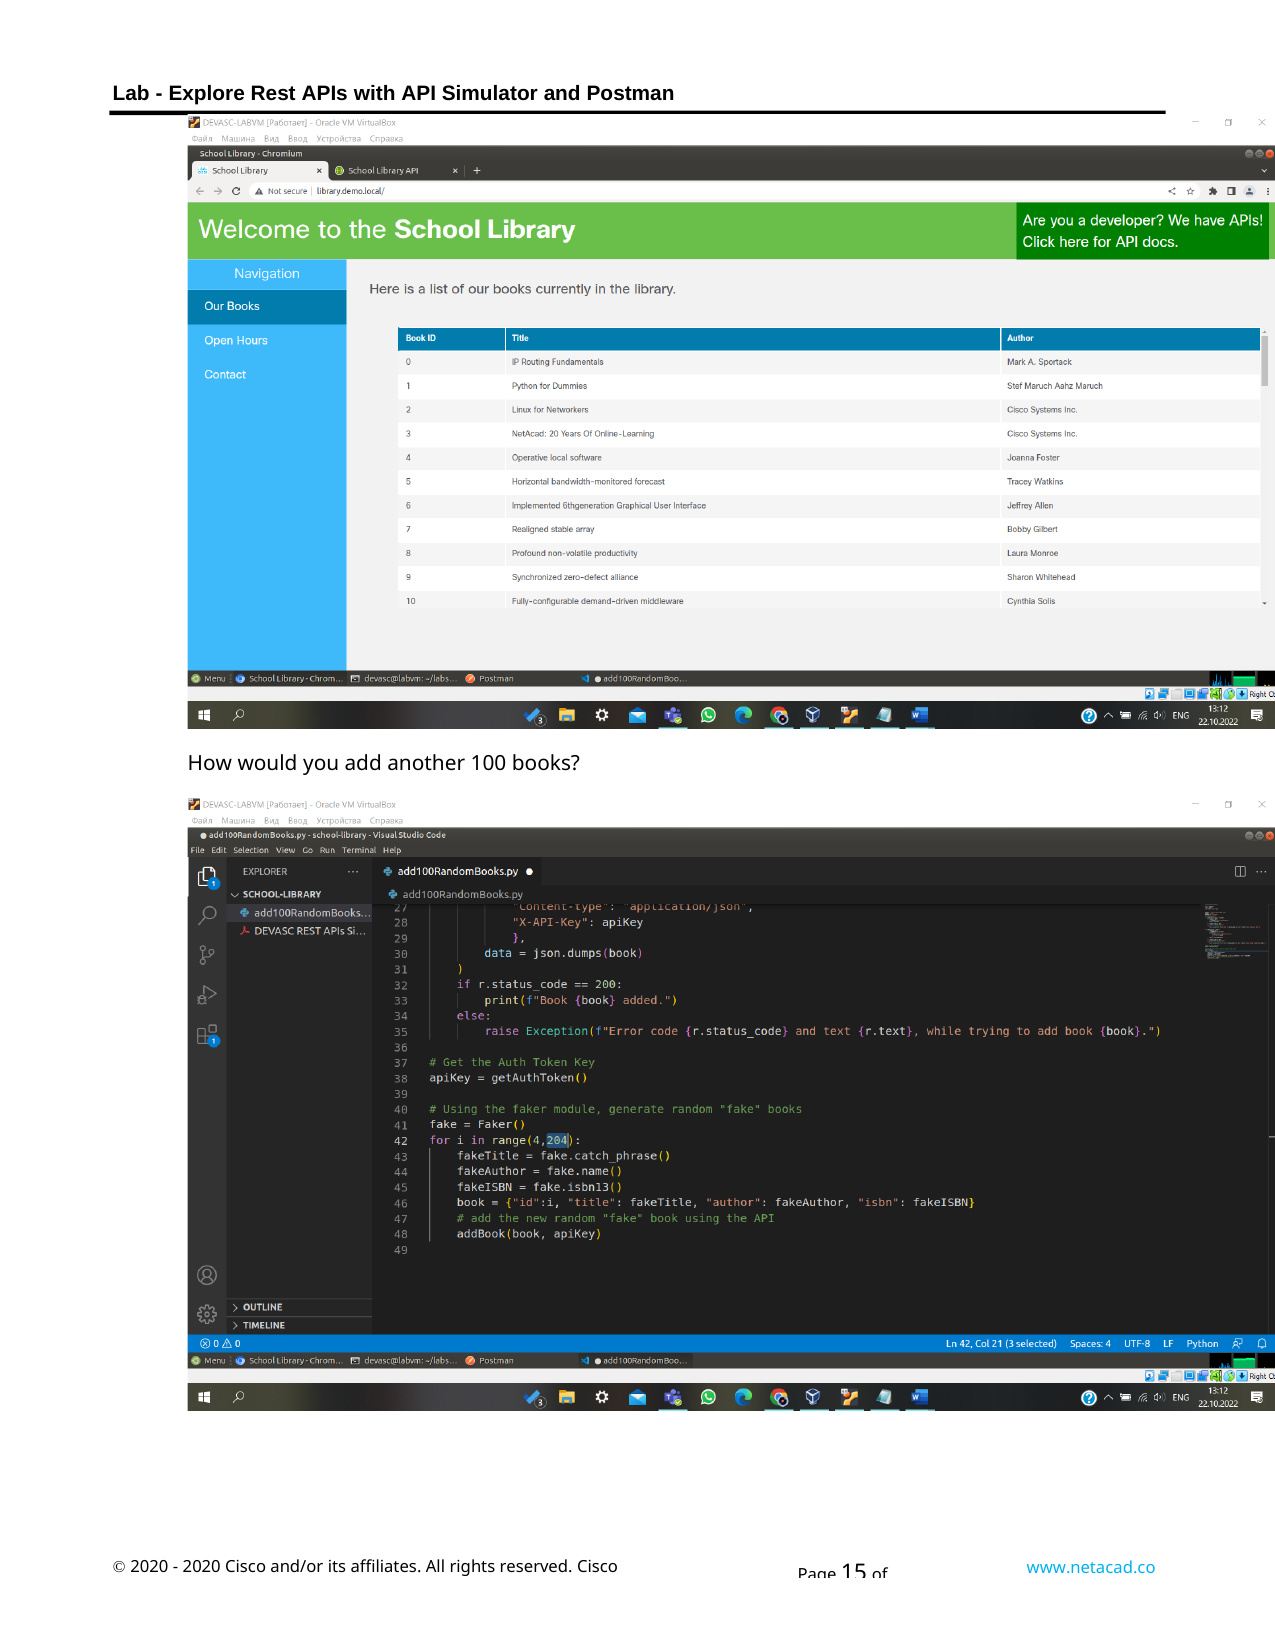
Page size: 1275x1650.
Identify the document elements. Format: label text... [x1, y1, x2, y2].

picture [187, 114, 1275, 729]
text How would you add another 100 books? [187, 748, 1173, 777]
picture [187, 796, 1275, 1411]
